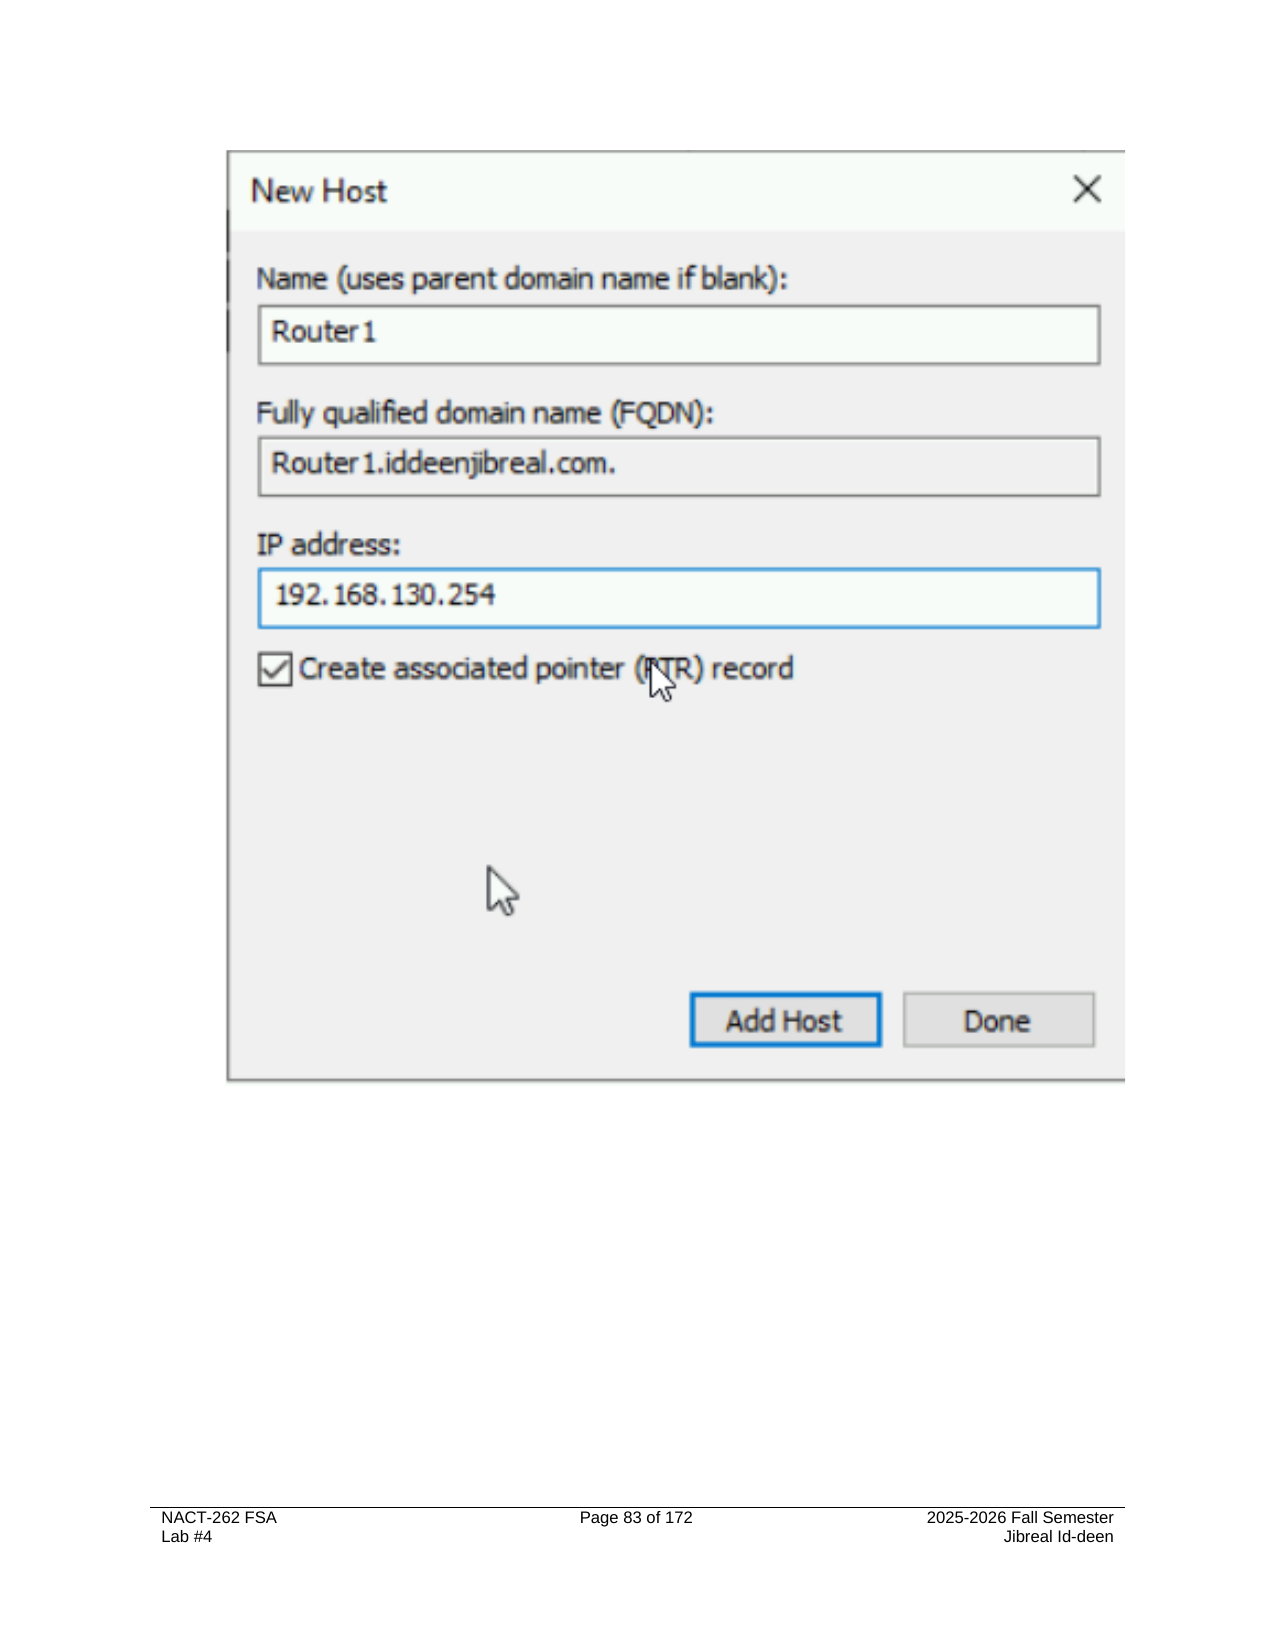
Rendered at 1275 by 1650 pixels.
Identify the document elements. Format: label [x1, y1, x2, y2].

picture [225, 150, 1125, 1086]
